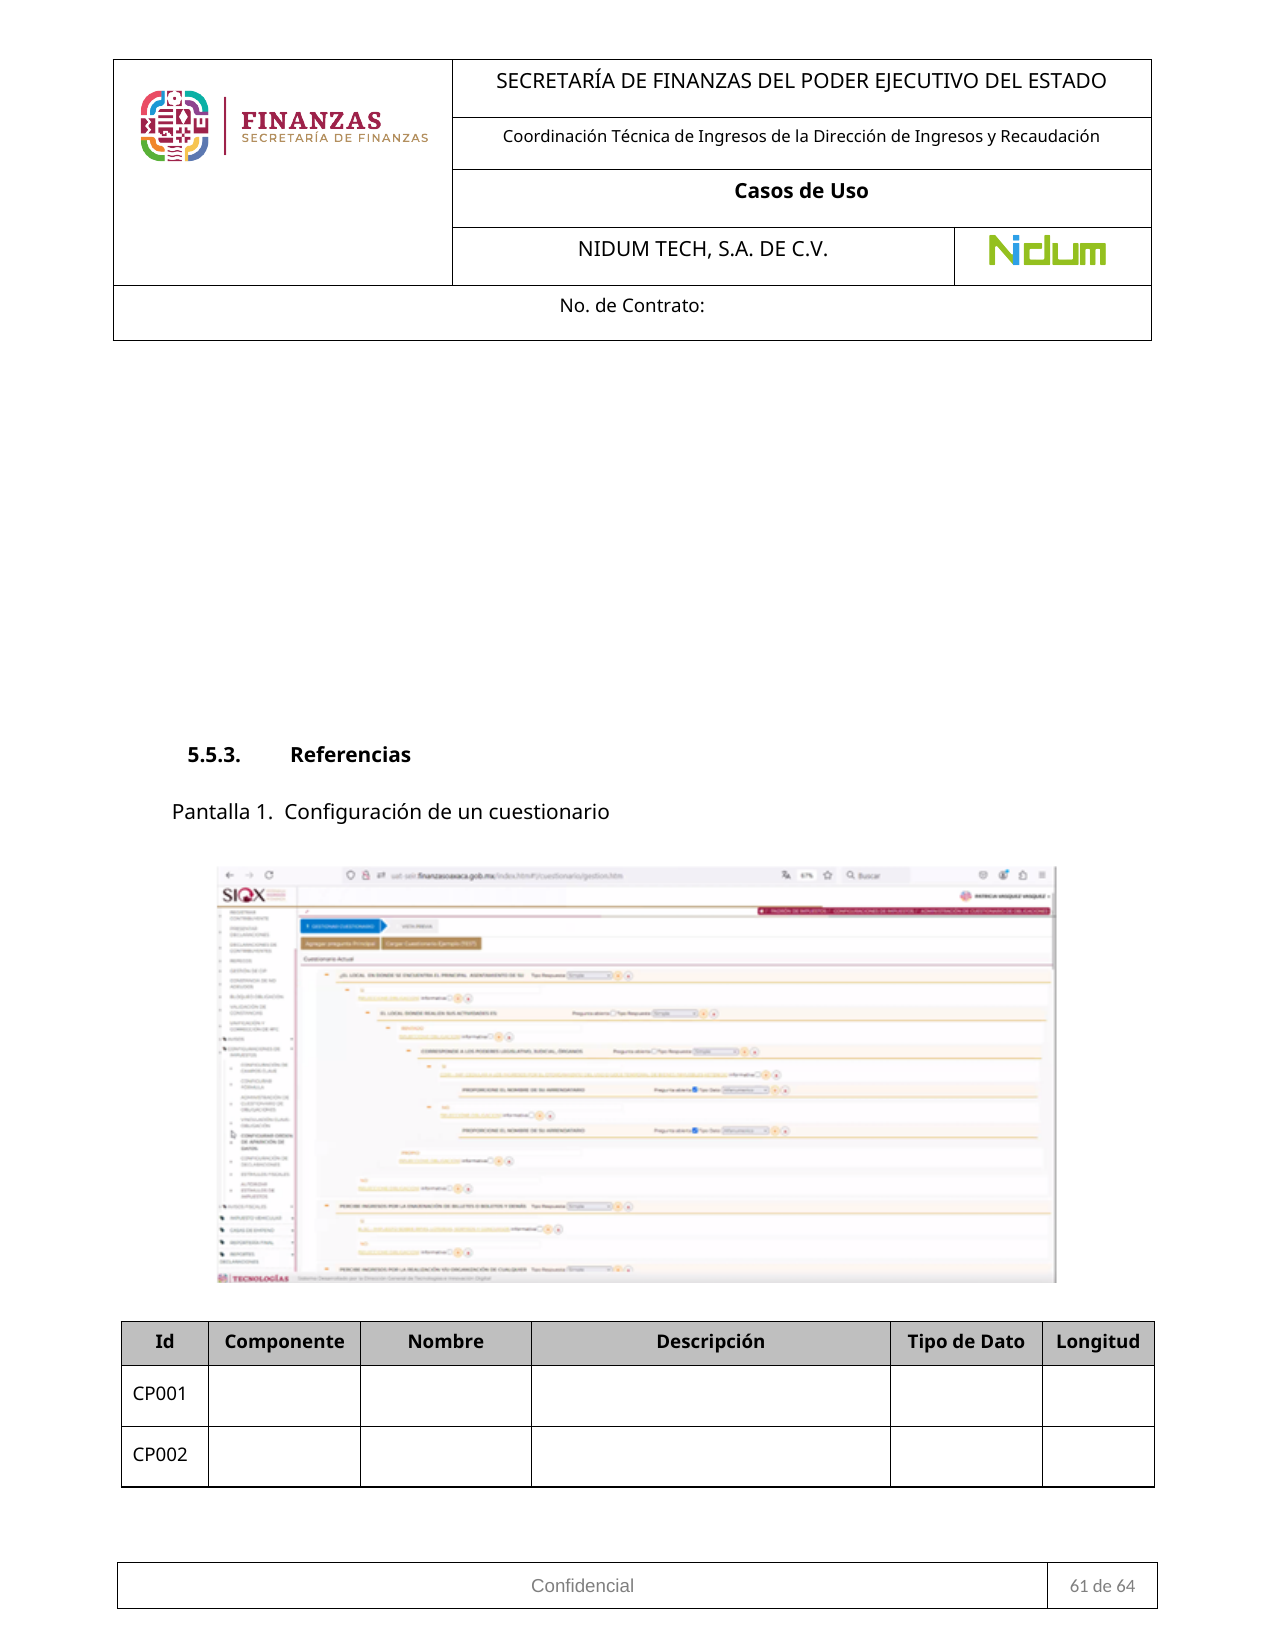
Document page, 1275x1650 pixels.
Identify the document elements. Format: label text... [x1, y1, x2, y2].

table_cell [1043, 1427, 1154, 1486]
table_cell [1043, 1366, 1154, 1426]
table_cell [209, 1366, 360, 1426]
table_cell CP002 [122, 1427, 208, 1486]
table_cell [532, 1427, 890, 1486]
list Referencias [187, 740, 1162, 769]
picture [216, 865, 1059, 1283]
picture [134, 82, 448, 168]
picture [983, 232, 1112, 267]
table_cell [361, 1427, 531, 1486]
table_cell [532, 1366, 890, 1426]
text Pantalla 1. Configuración de un cuestionario [112, 797, 1162, 826]
table_header Nombre [361, 1322, 531, 1365]
table_header Id [122, 1322, 208, 1365]
table_cell CP001 [122, 1366, 208, 1426]
table_cell [891, 1366, 1042, 1426]
table_cell [891, 1427, 1042, 1486]
table_header Descripción [532, 1322, 890, 1365]
table_cell [361, 1366, 531, 1426]
table_header Longitud [1043, 1322, 1154, 1365]
table_header Componente [209, 1322, 360, 1365]
table_cell [209, 1427, 360, 1486]
table_header Tipo de Dato [891, 1322, 1042, 1365]
